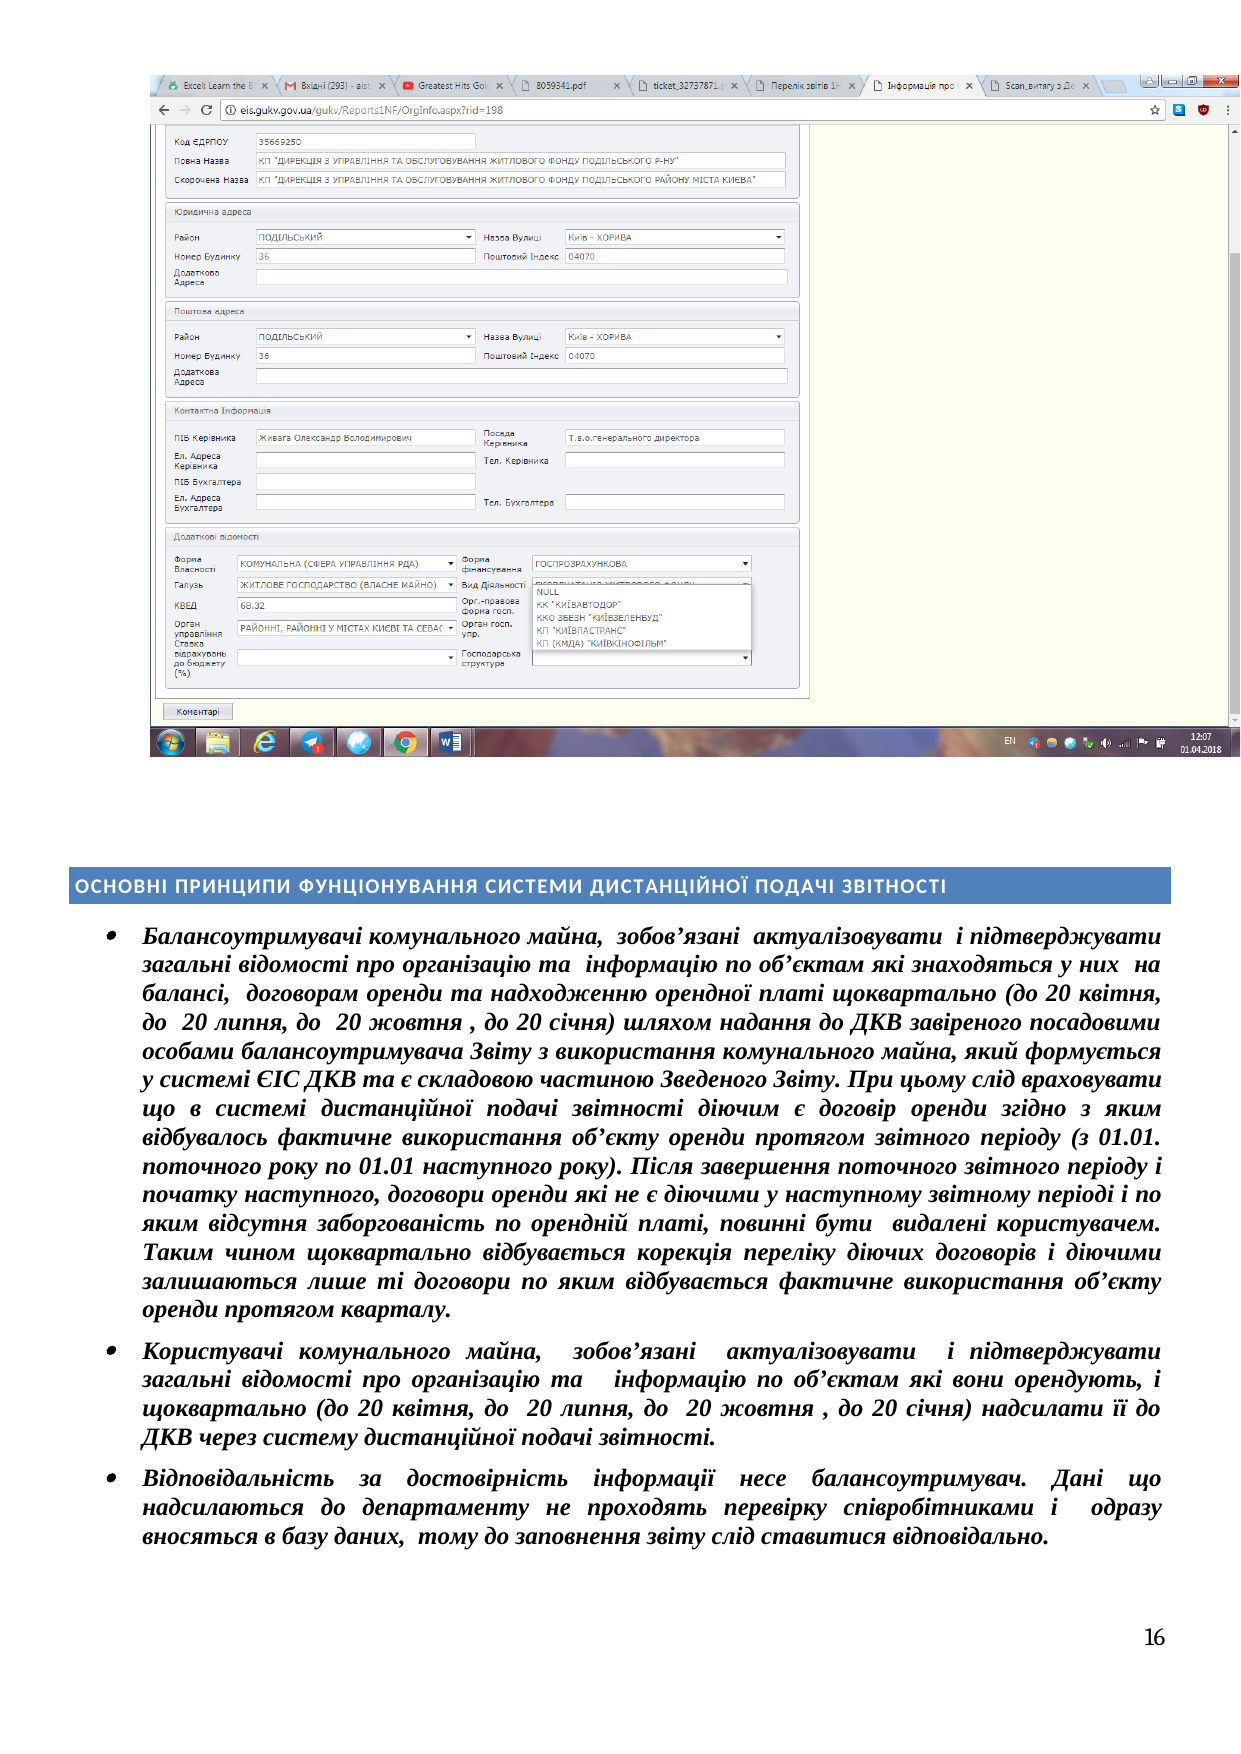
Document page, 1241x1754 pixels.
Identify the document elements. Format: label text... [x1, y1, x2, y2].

list Користувачі комунального майна, зобов’язані актуалізовувати і підтверджувати загальні відомості про організацію та інформацію по об’єктам які вони орендують, і щоквартально (до 20 квітня, до 20 липня, до 20 жовтня , до 20 січня) надсилати її до ДКВ через систему дистанційної подачі звітності. [104, 1336, 1165, 1451]
subtitle Основні принципи фунціонування системи дистанційної подачі звітності [75, 873, 1165, 898]
picture [150, 75, 1241, 757]
list Відповідальність за достовірність інформації несе балансоутримувач. Дані що надсилаються до департаменту не проходять перевірку співробітниками і одразу вносяться в базу даних, тому до заповнення звіту слід ставитися відповідально. [104, 1463, 1165, 1549]
list Балансоутримувачі комунального майна, зобов’язані актуалізовувати і підтверджувати загальні відомості про організацію та інформацію по об’єктам які знаходяться у них на балансі, договорам оренди та надходженню орендної платі щоквартально (до 20 квітня, до 20 липня, до 20 жовтня , до 20 січня) шляхом надання до ДКВ завіреного посадовими особами балансоутримувача Звіту з використання комунального майна, який формується у системі ЄІС ДКВ та є складовою частиною Зведеного Звіту. При цьому слід враховувати що в системі дистанційної подачі звітності діючим є договір оренди згідно з яким відбувалось фактичне використання об’єкту оренди протягом звітного періоду (з 01.01. поточного року по 01.01 наступного року). Після завершення поточного звітного періоду і початку наступного, договори оренди які не є діючими у наступному звітному періоді і по яким відсутня заборгованість по орендній платі, повинні бути видалені користувачем. Таким чином щоквартально відбувається корекція переліку діючих договорів і діючими залишаються лише ті договори по яким відбувається фактичне використання об’єкту оренди протягом кварталу. [104, 921, 1165, 1323]
